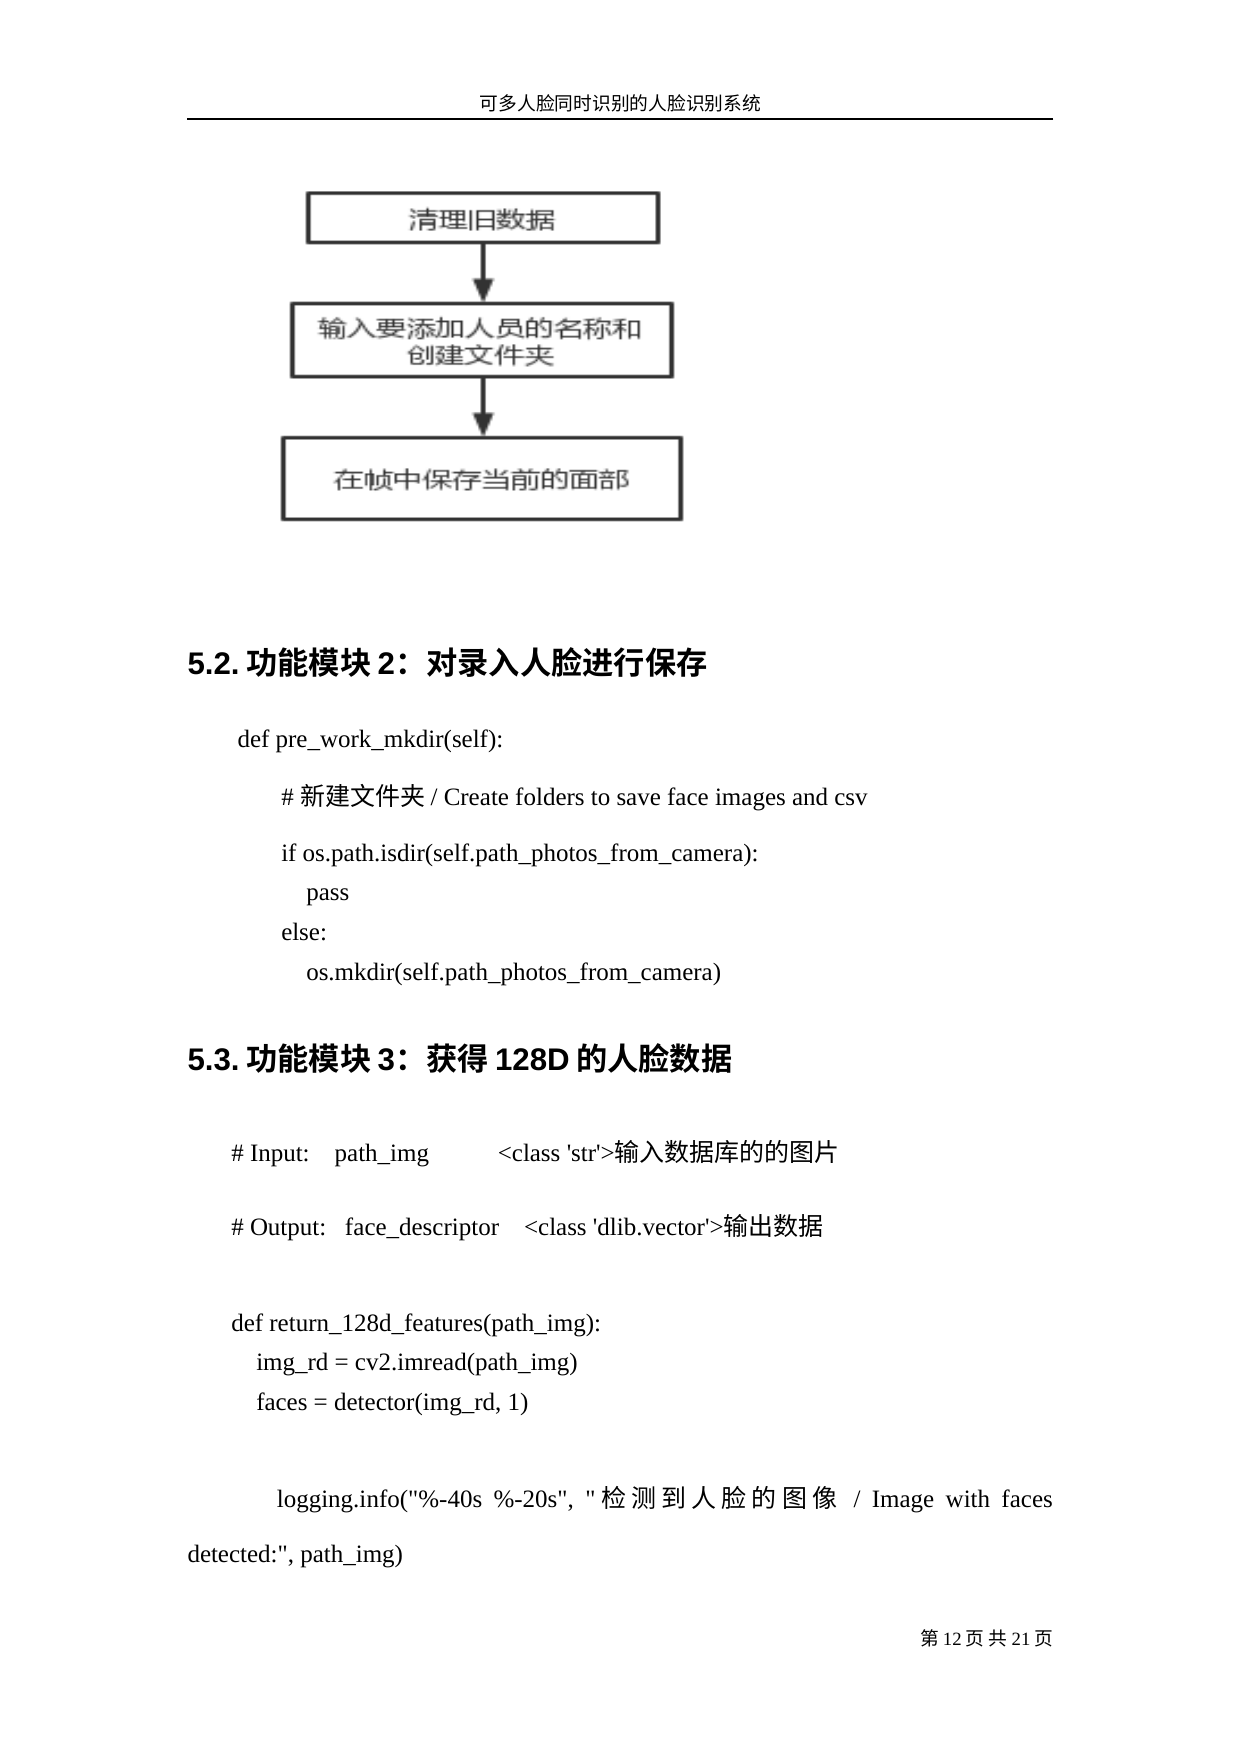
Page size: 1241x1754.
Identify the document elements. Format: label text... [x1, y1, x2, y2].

text os.mkdir(self.path_photos_from_camera) [187, 955, 1053, 987]
text def pre_work_mkdir(self): [187, 722, 1053, 755]
text # Input: path_img <class 'str'>输入数据库的的图片 [187, 1118, 1053, 1183]
text pass [187, 876, 1053, 908]
picture [231, 162, 730, 538]
text img_rd = cv2.imread(path_img) [187, 1346, 1053, 1378]
text logging.info("%-40s %-20s", "检测到人脸的图像 / Image with faces detected:", path_img) [187, 1464, 1053, 1570]
subtitle 功能模块2：对录入人脸进行保存 [187, 628, 1053, 693]
text def return_128d_features(path_img): [187, 1306, 1053, 1338]
subtitle 功能模块3：获得128D的人脸数据 [187, 1024, 1053, 1089]
text else: [187, 915, 1053, 948]
text faces = detector(img_rd, 1) [187, 1385, 1053, 1418]
text # 新建文件夹 / Create folders to save face images and csv [187, 762, 1053, 827]
text if os.path.isdir(self.path_photos_from_camera): [187, 836, 1053, 868]
text # Output: face_descriptor <class 'dlib.vector'>输出数据 [187, 1192, 1053, 1257]
